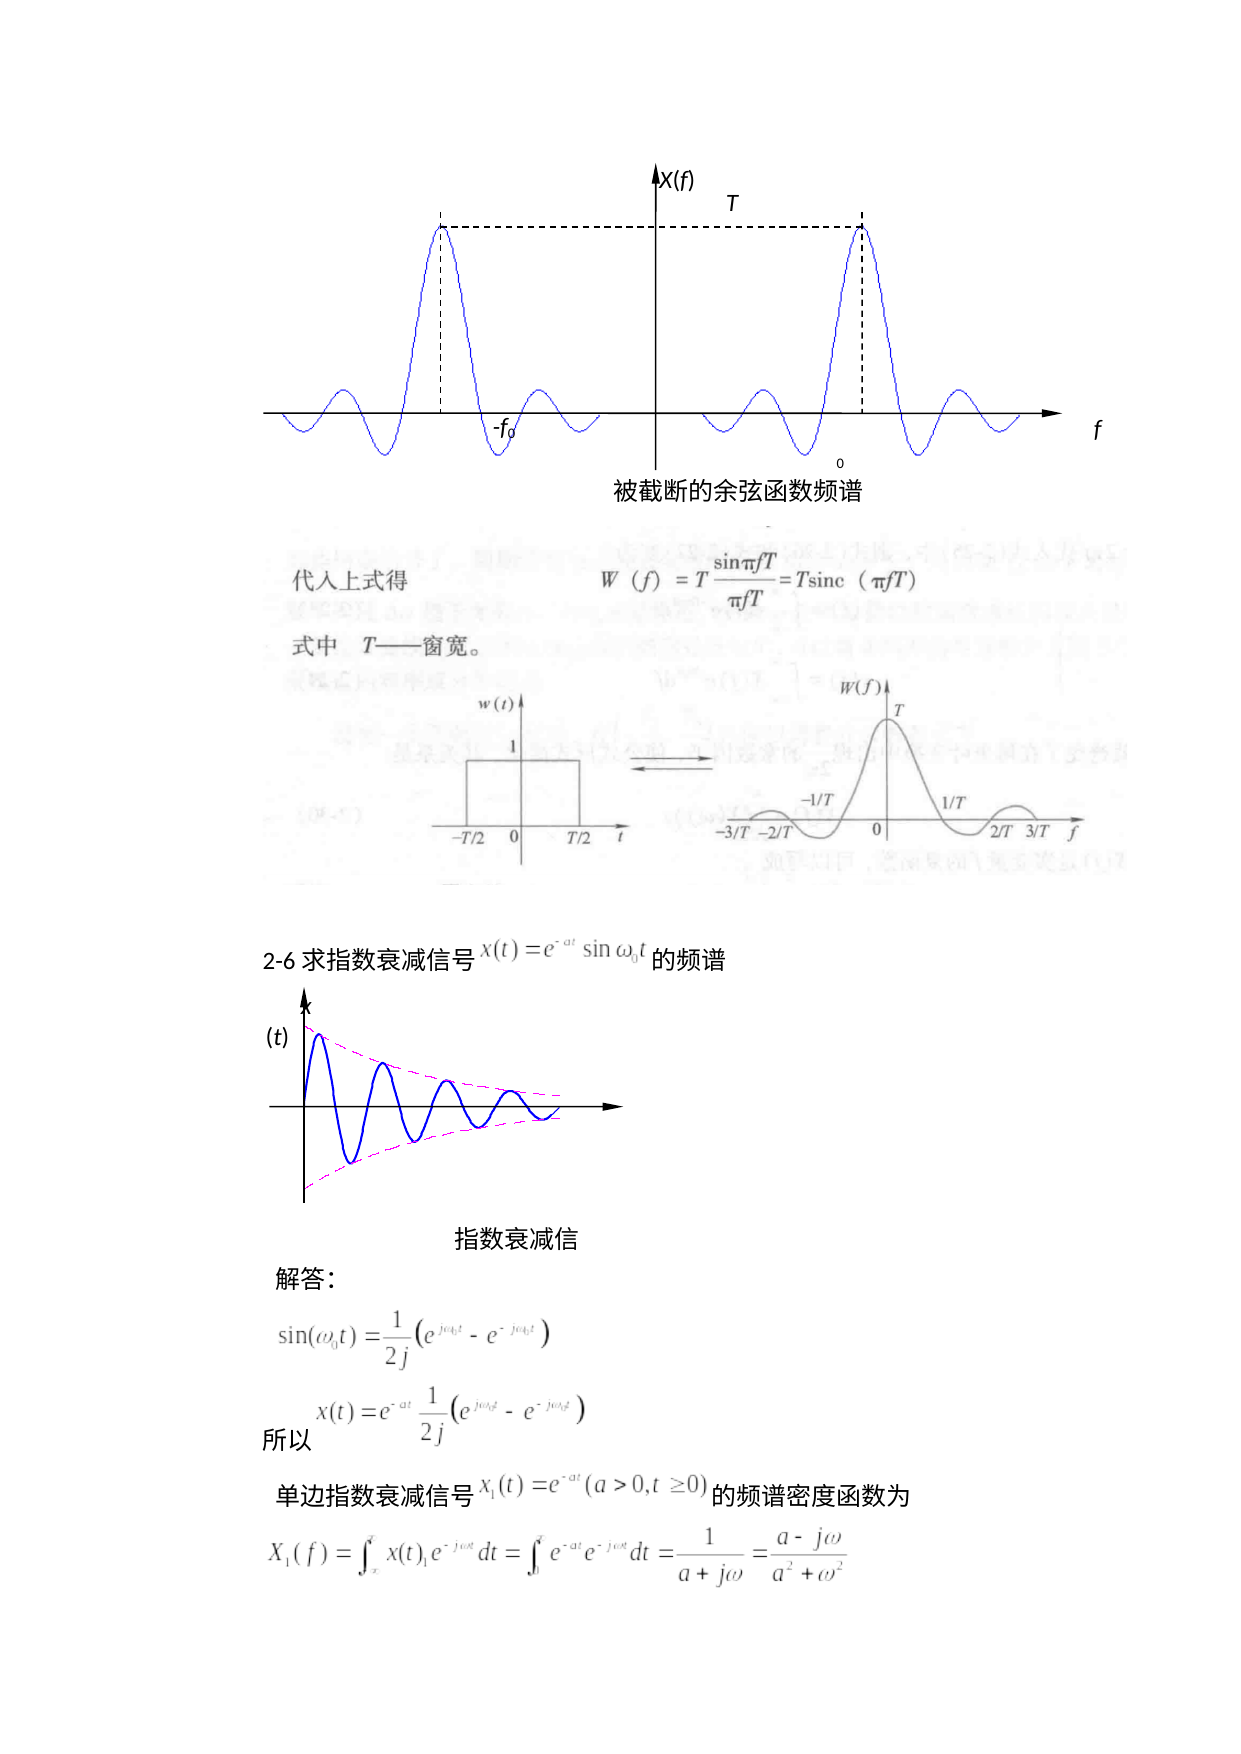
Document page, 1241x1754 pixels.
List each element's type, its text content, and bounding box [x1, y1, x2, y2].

text 所以 [187, 1381, 1053, 1457]
picture [693, 415, 1029, 464]
text 单边指数衰减信号的频谱密度函数为 [187, 1466, 1053, 1512]
text 解答： [187, 1259, 1053, 1296]
text 2-6 求指数衰减信号的频谱 [187, 931, 1053, 977]
picture [262, 526, 1128, 885]
picture [273, 414, 609, 464]
picture [273, 219, 609, 412]
picture [693, 219, 1029, 412]
